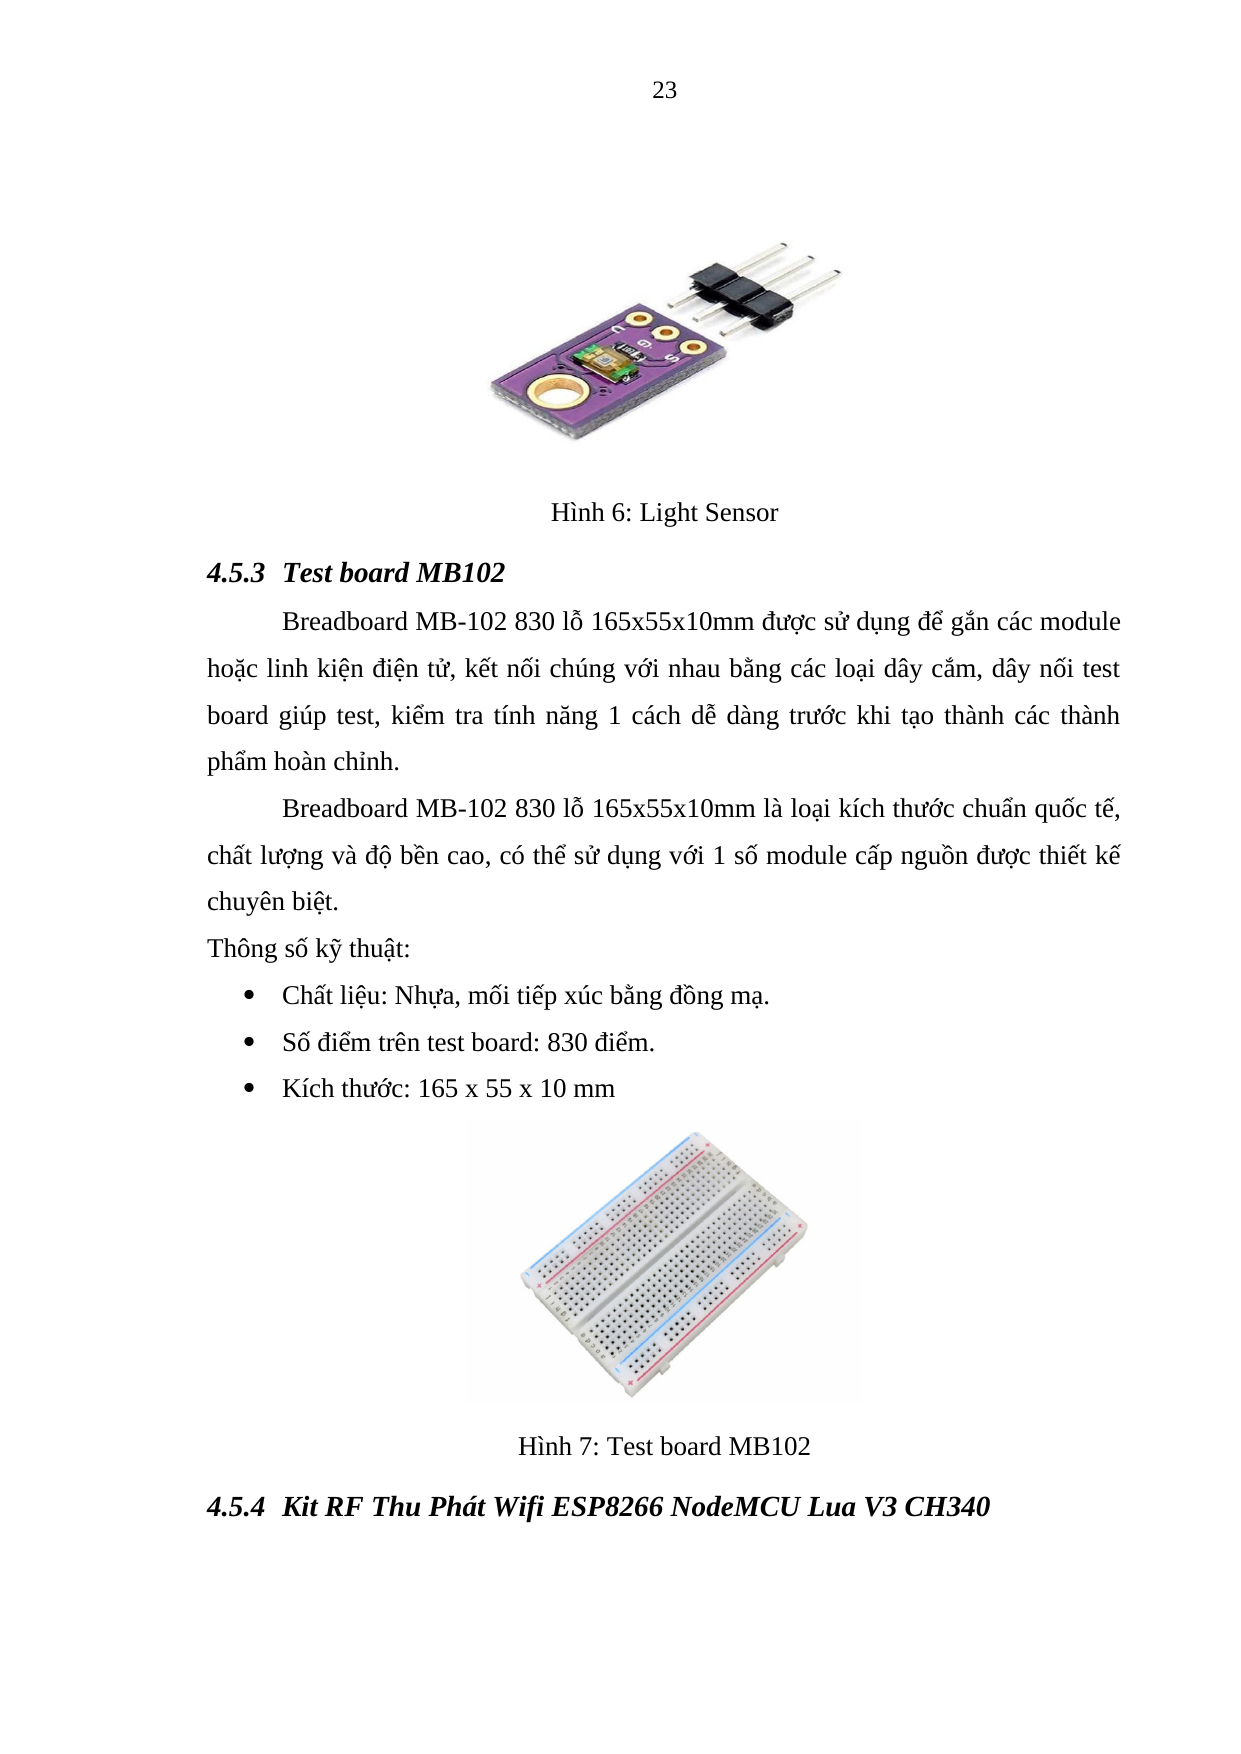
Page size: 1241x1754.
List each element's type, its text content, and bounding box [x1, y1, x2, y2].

text Thông số kỹ thuật: [207, 932, 1122, 963]
text Hình 7: Test board MB102 [207, 1430, 1122, 1462]
text Breadboard MB-102 830 lỗ 165x55x10mm là loại kích thước chuẩn quốc tế, chất lượng và độ bền cao, có thể sử dụng với 1 số module cấp nguồn được thiết kế chuyên biệt. [207, 792, 1122, 917]
text Breadboard MB-102 830 lỗ 165x55x10mm được sử dụng để gắn các module hoặc linh kiện điện tử, kết nối chúng với nhau bằng các loại dây cắm, dây nối test board giúp test, kiểm tra tính năng 1 cách dễ dàng trước khi tạo thành các thành phẩm hoàn chỉnh. [207, 606, 1122, 777]
list Số điểm trên test board: 830 điểm. [244, 1026, 1122, 1057]
list Chất liệu: Nhựa, mối tiếp xúc bằng đồng mạ. [244, 979, 1122, 1010]
picture [477, 206, 852, 468]
list Test board MB102 [207, 555, 1122, 589]
text Hình 6: Light Sensor [207, 496, 1122, 527]
list Kích thước: 165 x 55 x 10 mm [244, 1073, 1122, 1104]
picture [466, 1119, 863, 1403]
list Kit RF Thu Phát Wifi ESP8266 NodeMCU Lua V3 CH340 [207, 1489, 1122, 1523]
